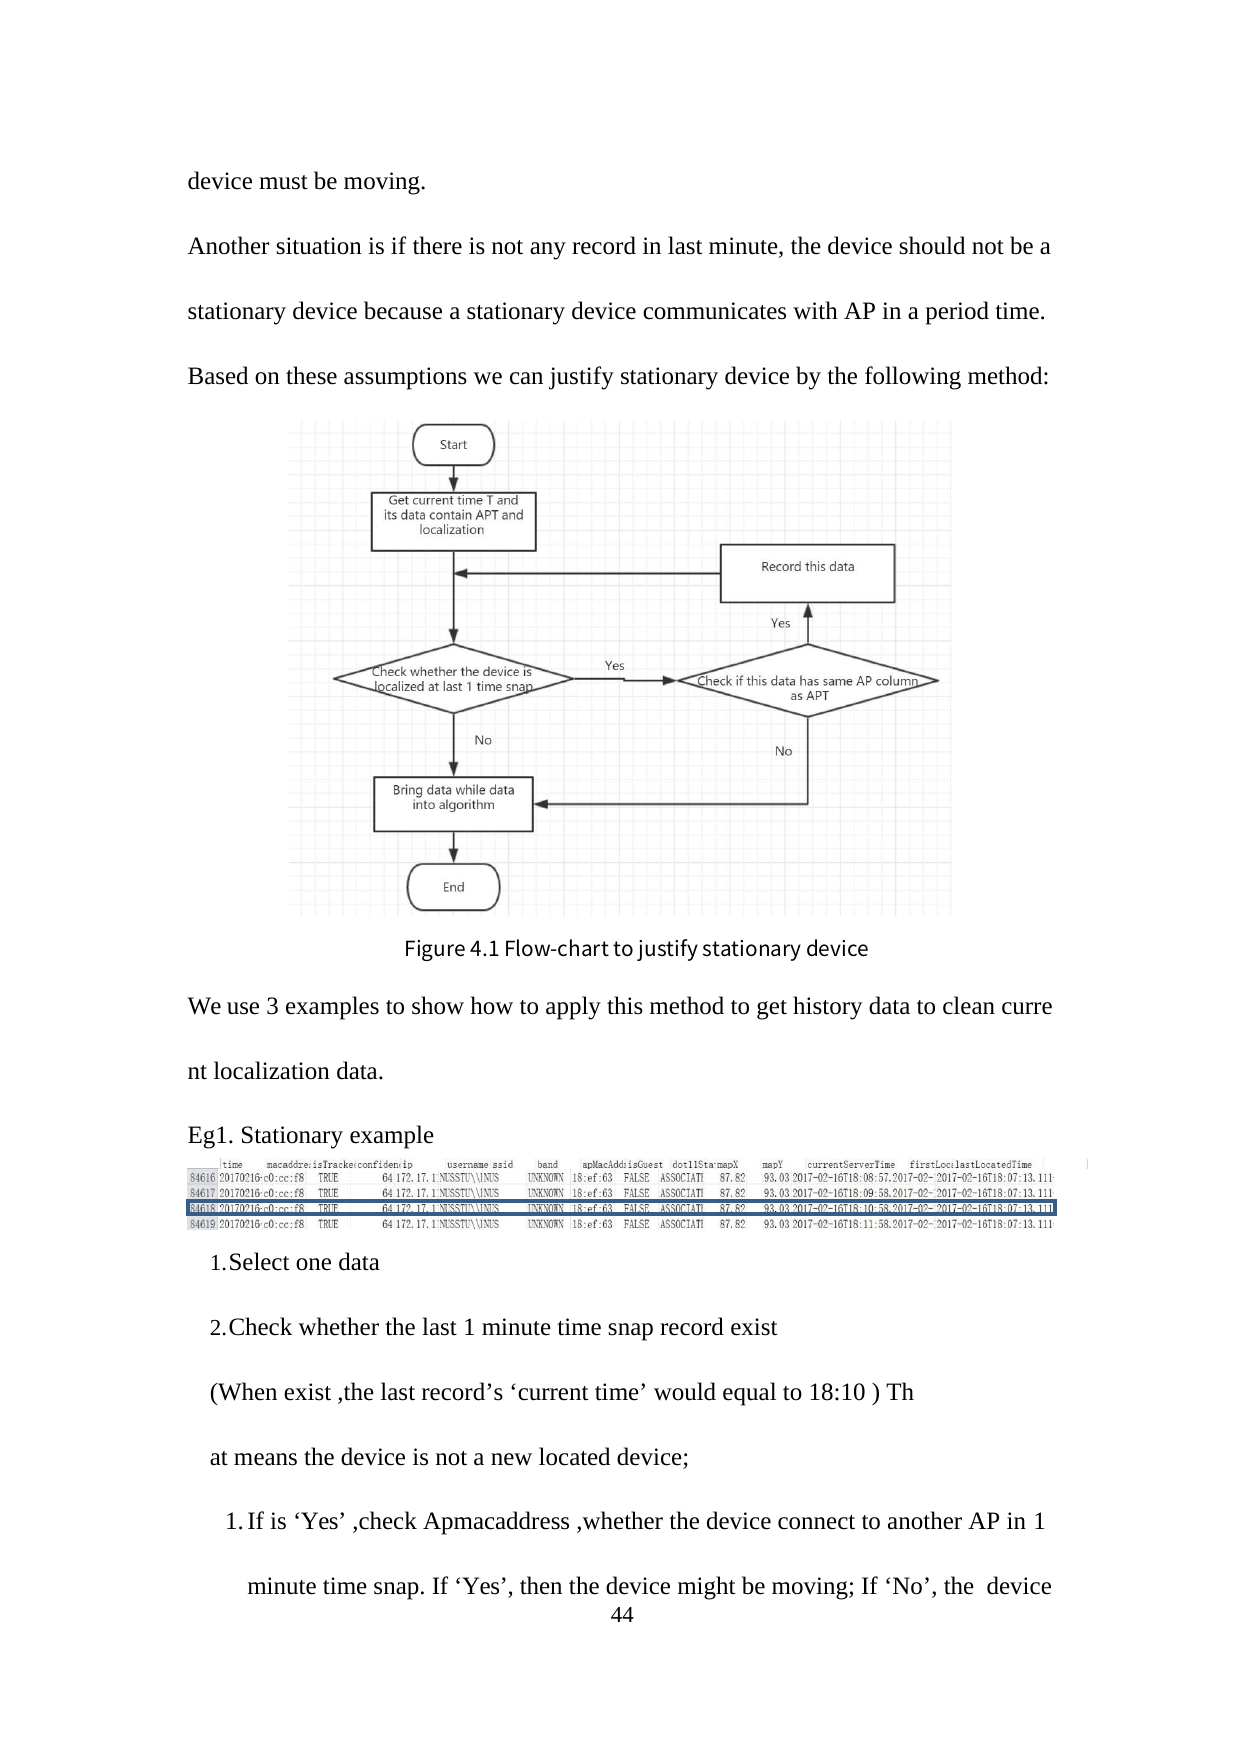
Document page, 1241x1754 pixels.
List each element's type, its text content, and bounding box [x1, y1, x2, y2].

list Check whether the last 1 minute time snap record exist [209, 1312, 1101, 1340]
picture [187, 1216, 1054, 1230]
picture [187, 1158, 1088, 1199]
text (When exist ,the last record’s ‘current time’ would equal to 18:10 ) That means the device is not a new located device; [209, 1377, 923, 1470]
text device must be moving. [187, 166, 1101, 195]
text We use 3 examples to show how to apply this method to get history data to clean current localization data. [187, 991, 1053, 1084]
text minute time snap. If ‘Yes’, then the device might be moving; If ‘No’, the device [247, 1571, 1101, 1600]
list Select one data [209, 1166, 1101, 1275]
text Another situation is if there is not any record in last minute, the device should not be a stationary device because a stationary device communicates with AP in a period time. Based on these assumptions we can justify stationary device by the following method: [187, 231, 1053, 389]
text Figure 4.1 Flow-chart to justify stationary device [404, 933, 1101, 963]
picture [288, 421, 952, 916]
picture [190, 1203, 1053, 1212]
text Eg1. Stationary example [187, 1121, 1101, 1149]
list If is ‘Yes’ ,check Apmacaddress ,whether the device connect to another AP in 1 [225, 1506, 1101, 1535]
